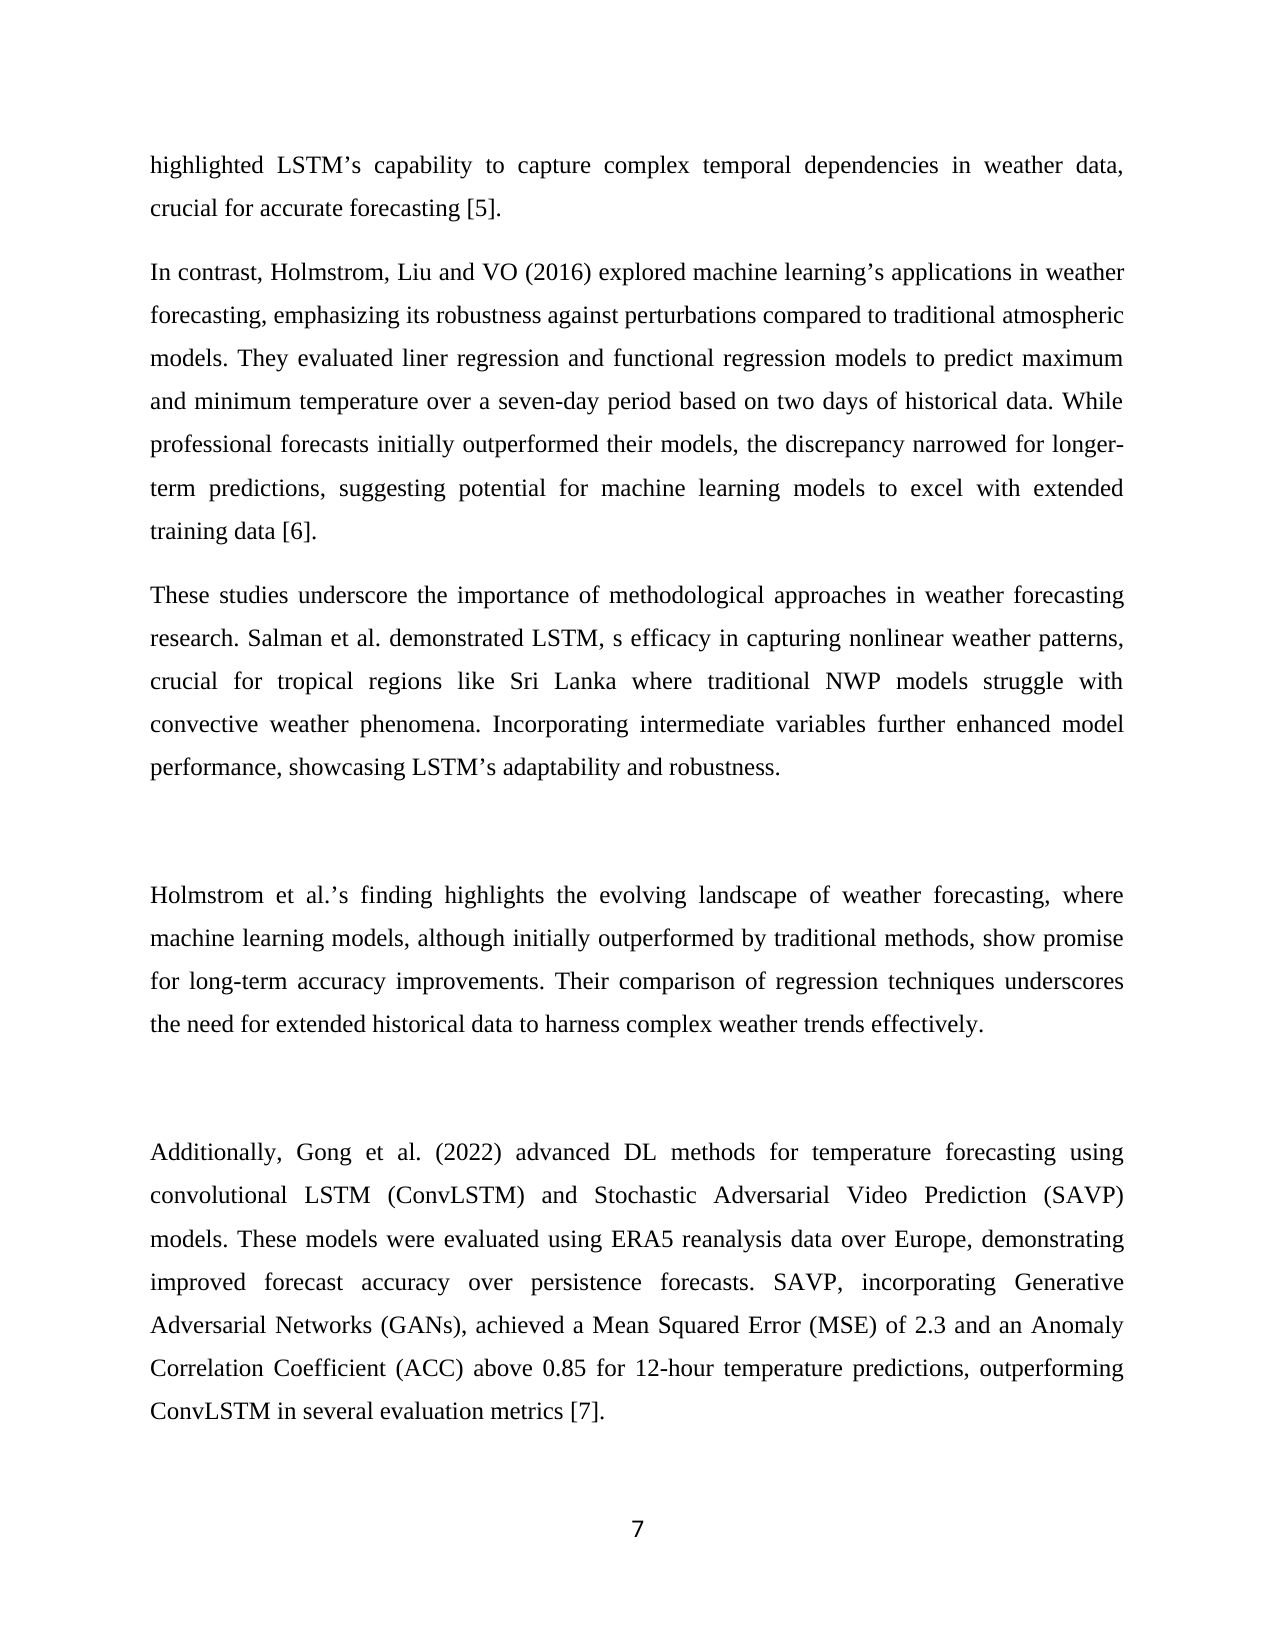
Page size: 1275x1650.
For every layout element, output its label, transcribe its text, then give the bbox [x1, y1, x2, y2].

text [150, 150, 1125, 222]
text These studies underscore the importance of methodological approaches in weather forecasting research. Salman et al. demonstrated LSTM, s efficacy in capturing nonlinear weather patterns, crucial for tropical regions like Sri Lanka where traditional NWP models struggle with convective weather phenomena. Incorporating intermediate variables further enhanced model performance, showcasing LSTM’s adaptability and robustness. [150, 580, 1125, 781]
text Holmstrom et al.’s finding highlights the evolving landscape of weather forecasting, where machine learning models, although initially outperformed by traditional methods, show promise for long-term accuracy improvements. Their comparison of regression techniques underscores the need for extended historical data to harness complex weather trends effectively. [150, 880, 1125, 1038]
text In contrast, Holmstrom, Liu and VO (2016) explored machine learning’s applications in weather forecasting, emphasizing its robustness against perturbations compared to traditional atmospheric models. They evaluated liner regression and functional regression models to predict maximum and minimum temperature over a seven-day period based on two days of historical data. While professional forecasts initially outperformed their models, the discrepancy narrowed for longer-term predictions, suggesting potential for machine learning models to excel with extended training data [6]. [150, 257, 1125, 544]
text Additionally, Gong et al. (2022) advanced DL methods for temperature forecasting using convolutional LSTM (ConvLSTM) and Stochastic Adversarial Video Prediction (SAVP) models. These models were evaluated using ERA5 reanalysis data over Europe, demonstrating improved forecast accuracy over persistence forecasts. SAVP, incorporating Generative Adversarial Networks (GANs), achieved a Mean Squared Error (MSE) of 2.3 and an Anomaly Correlation Coefficient (ACC) above 0.85 for 12-hour temperature predictions, outperforming ConvLSTM in several evaluation metrics [7]. [150, 1137, 1125, 1425]
